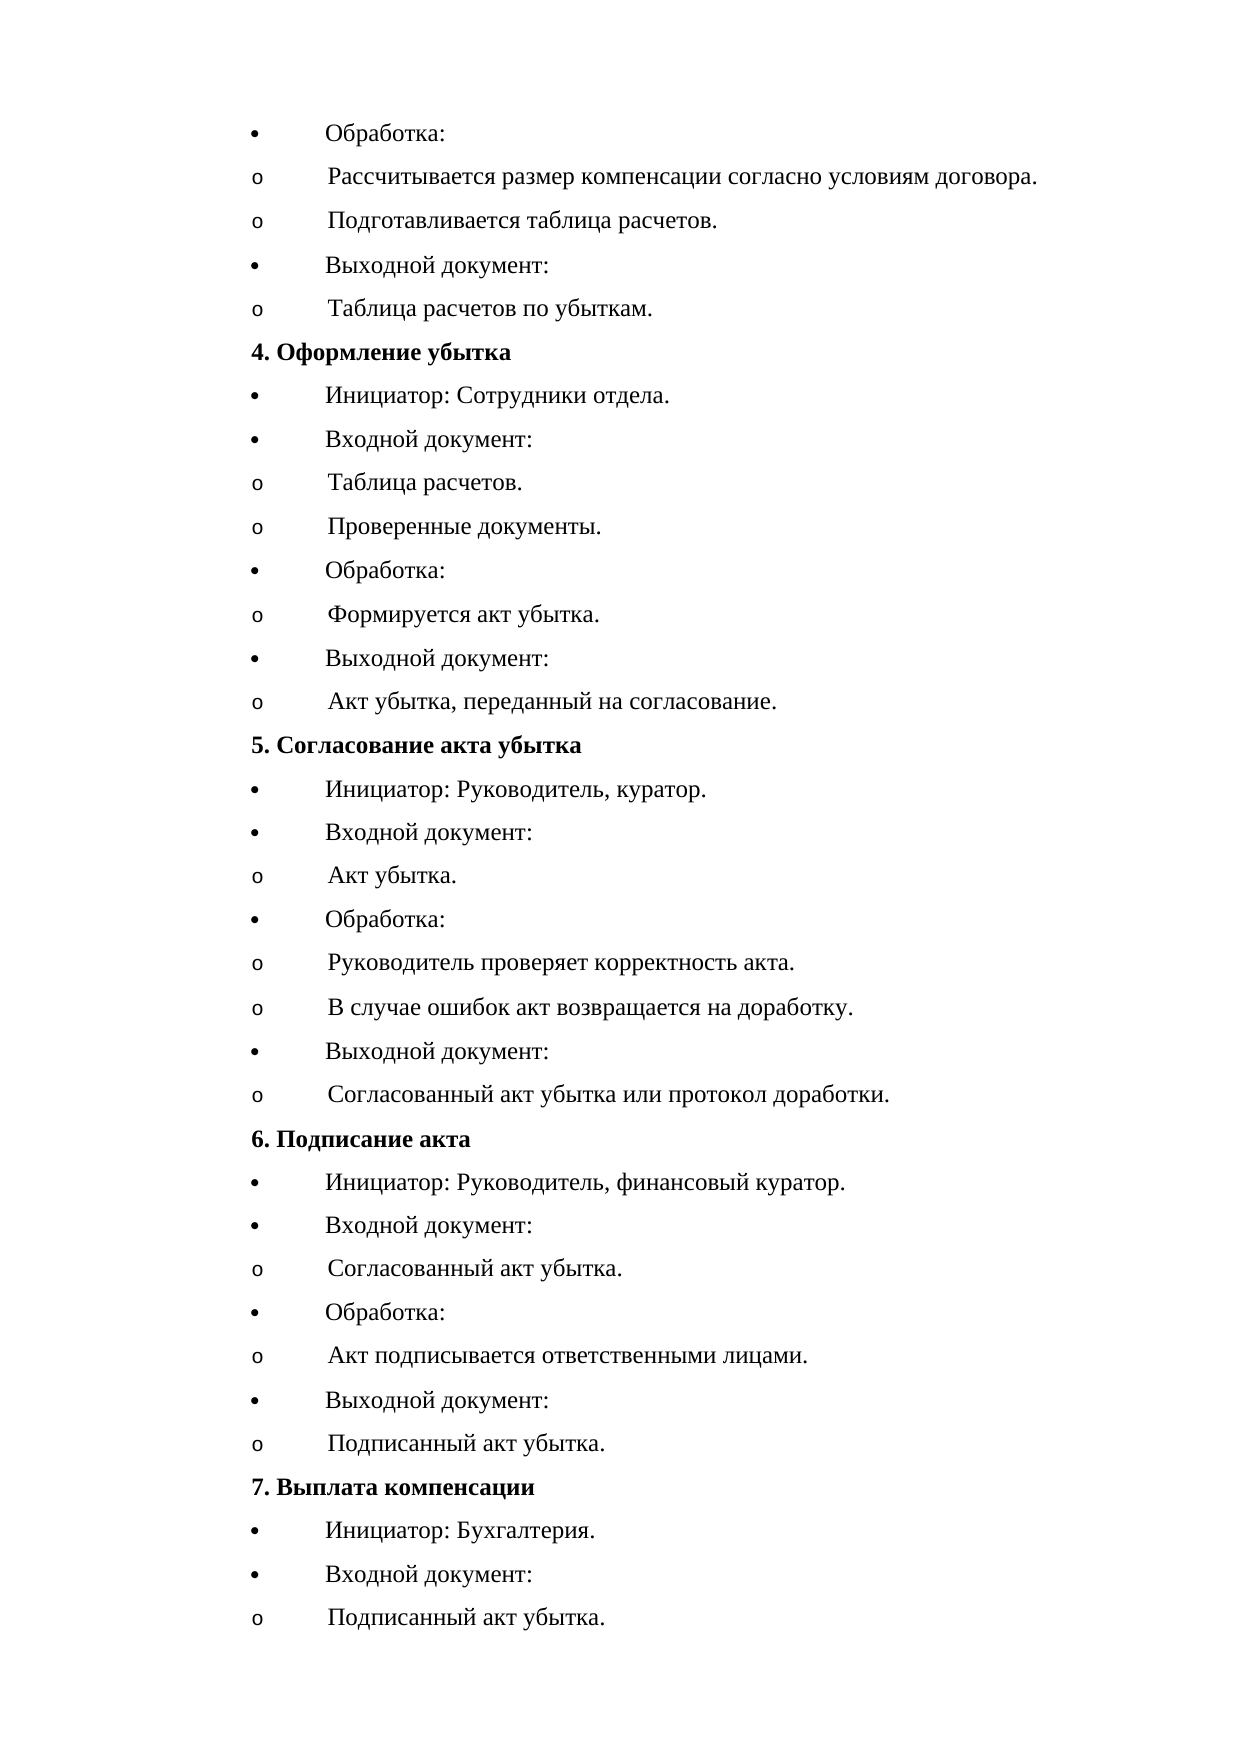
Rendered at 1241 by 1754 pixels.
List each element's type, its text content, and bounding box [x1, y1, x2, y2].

list Обработка: [177, 1297, 1152, 1326]
list Подписанный акт убытка. [177, 1602, 1152, 1631]
list Выходной документ: [177, 1036, 1152, 1065]
list Обработка: [177, 904, 1152, 933]
list Подписанный акт убытка. [177, 1428, 1152, 1458]
list Входной документ: [177, 424, 1152, 452]
list Инициатор: Сотрудники отдела. [177, 381, 1152, 409]
list Обработка: [177, 118, 1152, 147]
list Инициатор: Бухгалтерия. [177, 1516, 1152, 1544]
list Выходной документ: [177, 250, 1152, 279]
list Обработка: [177, 556, 1152, 584]
list Формируется акт убытка. [177, 599, 1152, 628]
list Входной документ: [177, 1210, 1152, 1239]
list В случае ошибок акт возвращается на доработку. [177, 992, 1152, 1021]
list Таблица расчетов по убыткам. [177, 293, 1152, 323]
subtitle 7. Выплата компенсации [177, 1472, 1152, 1501]
list Рассчитывается размер компенсации согласно условиям договора. [177, 161, 1152, 191]
subtitle 5. Согласование акта убытка [177, 731, 1152, 759]
subtitle 4. Оформление убытка [177, 337, 1152, 366]
list Согласованный акт убытка. [177, 1253, 1152, 1283]
list Выходной документ: [177, 643, 1152, 672]
list Согласованный акт убытка или протокол доработки. [177, 1079, 1152, 1109]
list Проверенные документы. [177, 511, 1152, 541]
list Инициатор: Руководитель, куратор. [177, 774, 1152, 802]
list Выходной документ: [177, 1385, 1152, 1414]
list Акт убытка. [177, 860, 1152, 889]
list Руководитель проверяет корректность акта. [177, 947, 1152, 977]
list Акт убытка, переданный на согласование. [177, 686, 1152, 716]
list Входной документ: [177, 1559, 1152, 1587]
subtitle 6. Подписание акта [177, 1124, 1152, 1152]
list Акт подписывается ответственными лицами. [177, 1341, 1152, 1370]
list Подготавливается таблица расчетов. [177, 206, 1152, 235]
list Инициатор: Руководитель, финансовый куратор. [177, 1167, 1152, 1196]
list Входной документ: [177, 817, 1152, 846]
list Таблица расчетов. [177, 467, 1152, 496]
